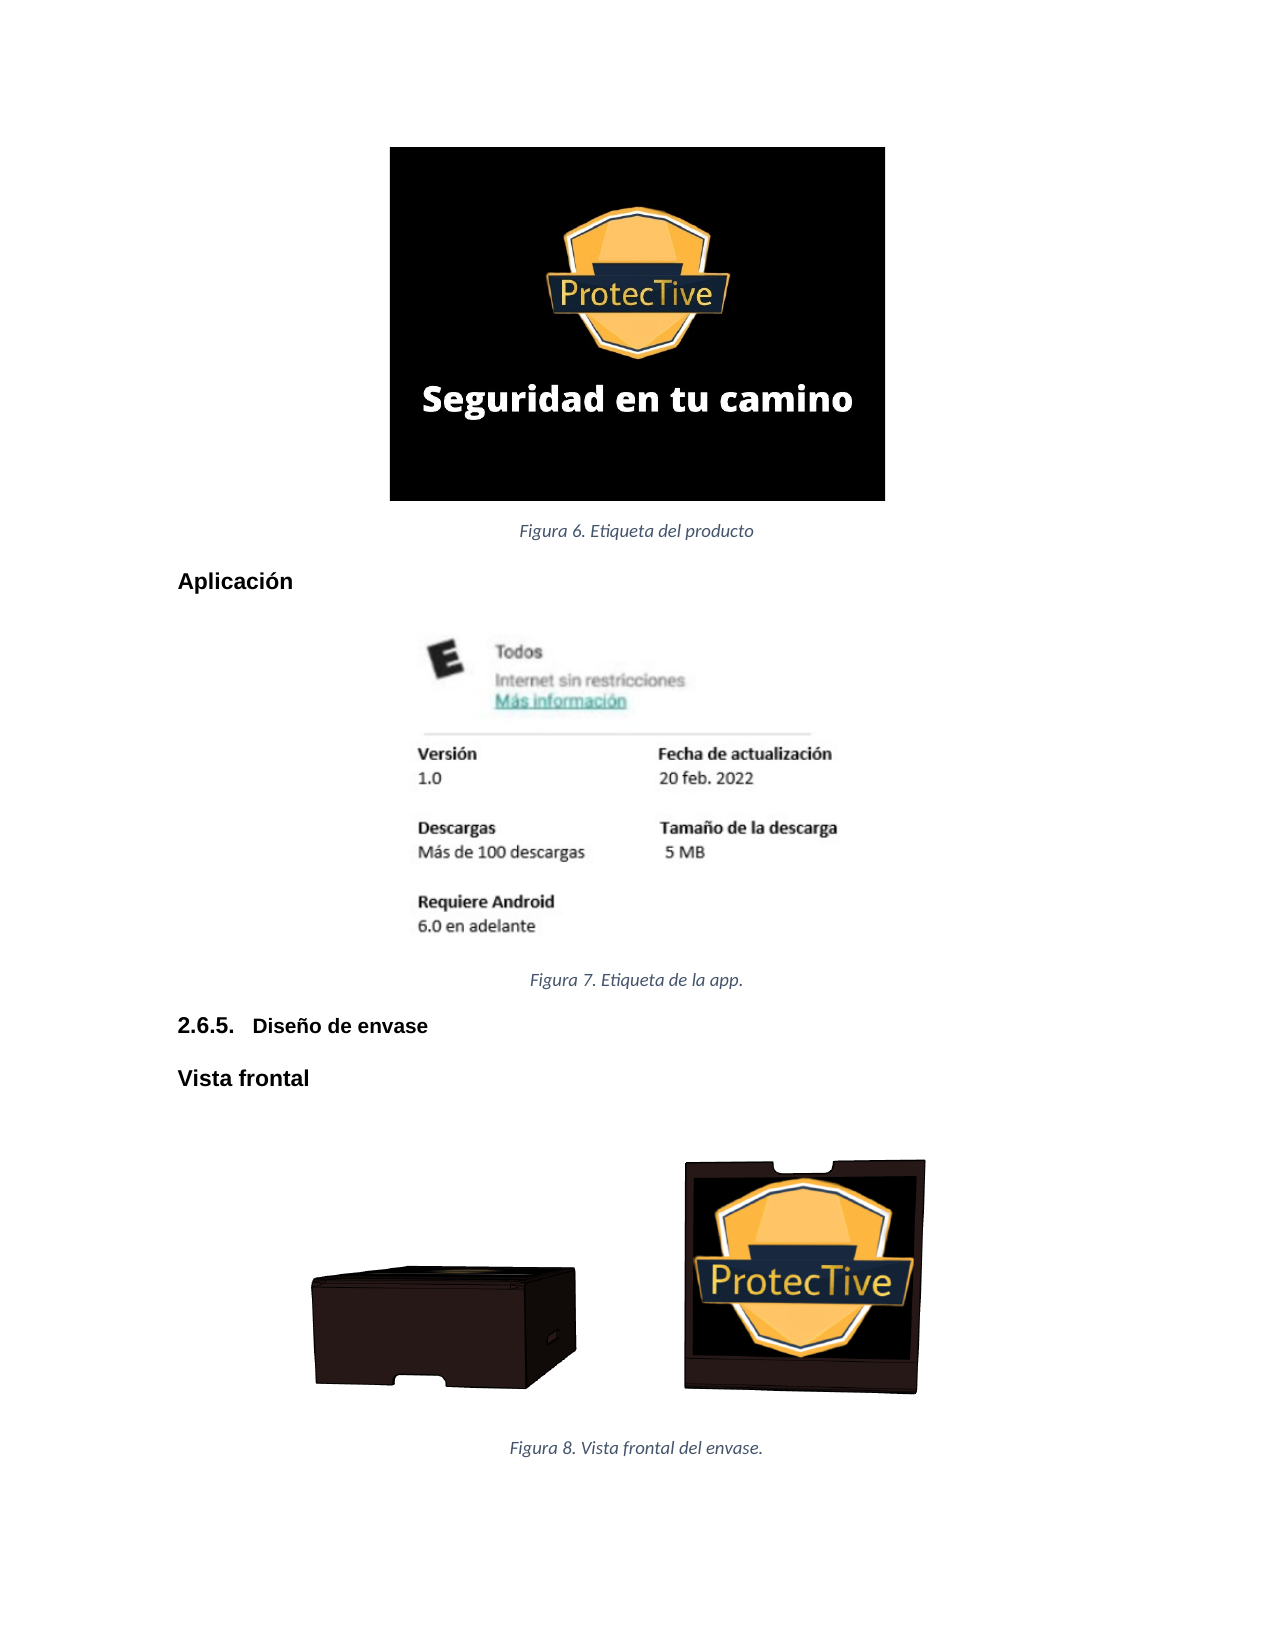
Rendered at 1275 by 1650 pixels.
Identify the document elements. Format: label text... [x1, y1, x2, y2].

text Figura 7. Etiqueta de la app. [177, 968, 1098, 991]
picture [304, 1118, 971, 1417]
picture [391, 621, 884, 950]
picture [389, 147, 886, 501]
text Aplicación [177, 568, 1098, 594]
text Vista frontal [177, 1065, 1098, 1092]
text Figura 6. Etiqueta del producto [177, 520, 1098, 543]
subtitle Diseño de envase [177, 1012, 1098, 1038]
text Figura 8. Vista frontal del envase. [177, 1436, 1098, 1459]
